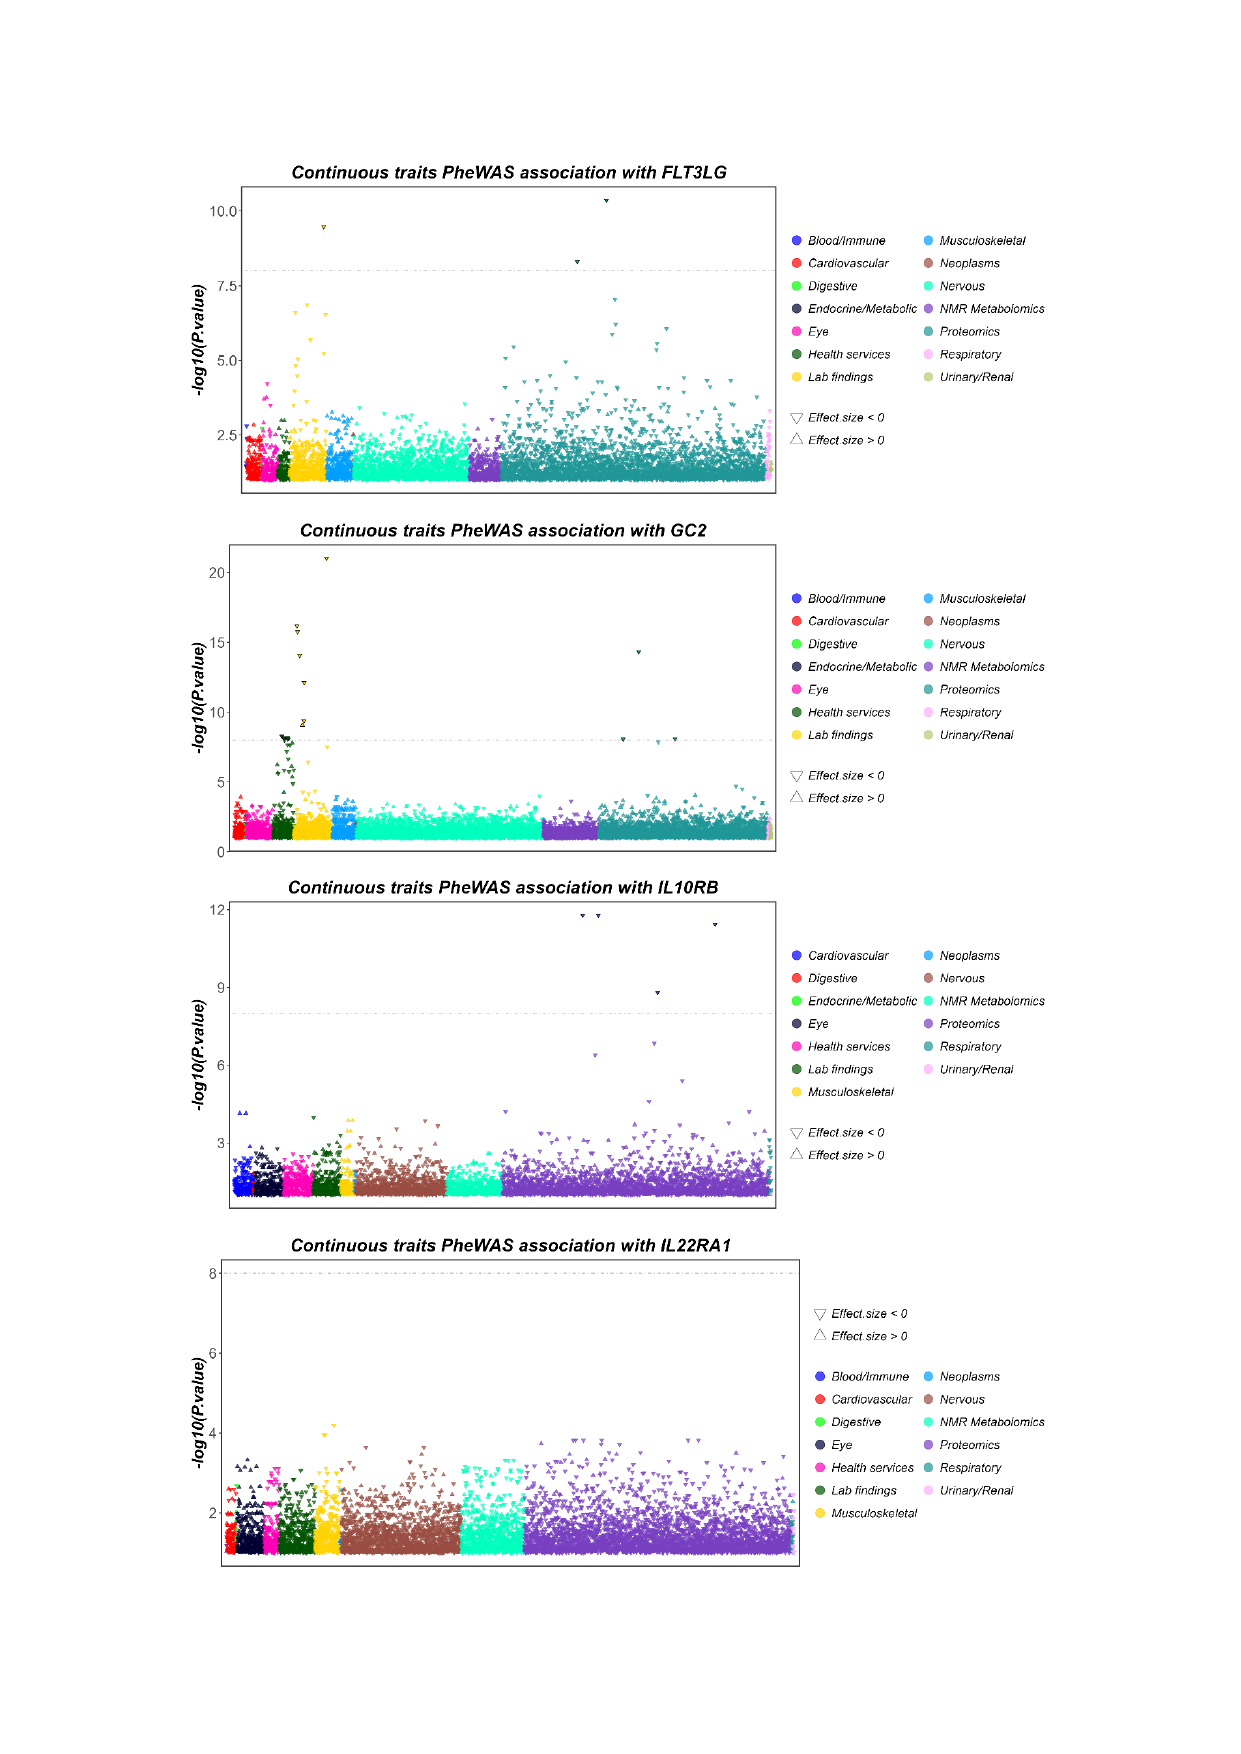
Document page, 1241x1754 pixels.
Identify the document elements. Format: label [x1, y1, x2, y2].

picture [187, 519, 1053, 866]
picture [187, 162, 1053, 508]
picture [187, 877, 1053, 1223]
picture [187, 1234, 1053, 1581]
